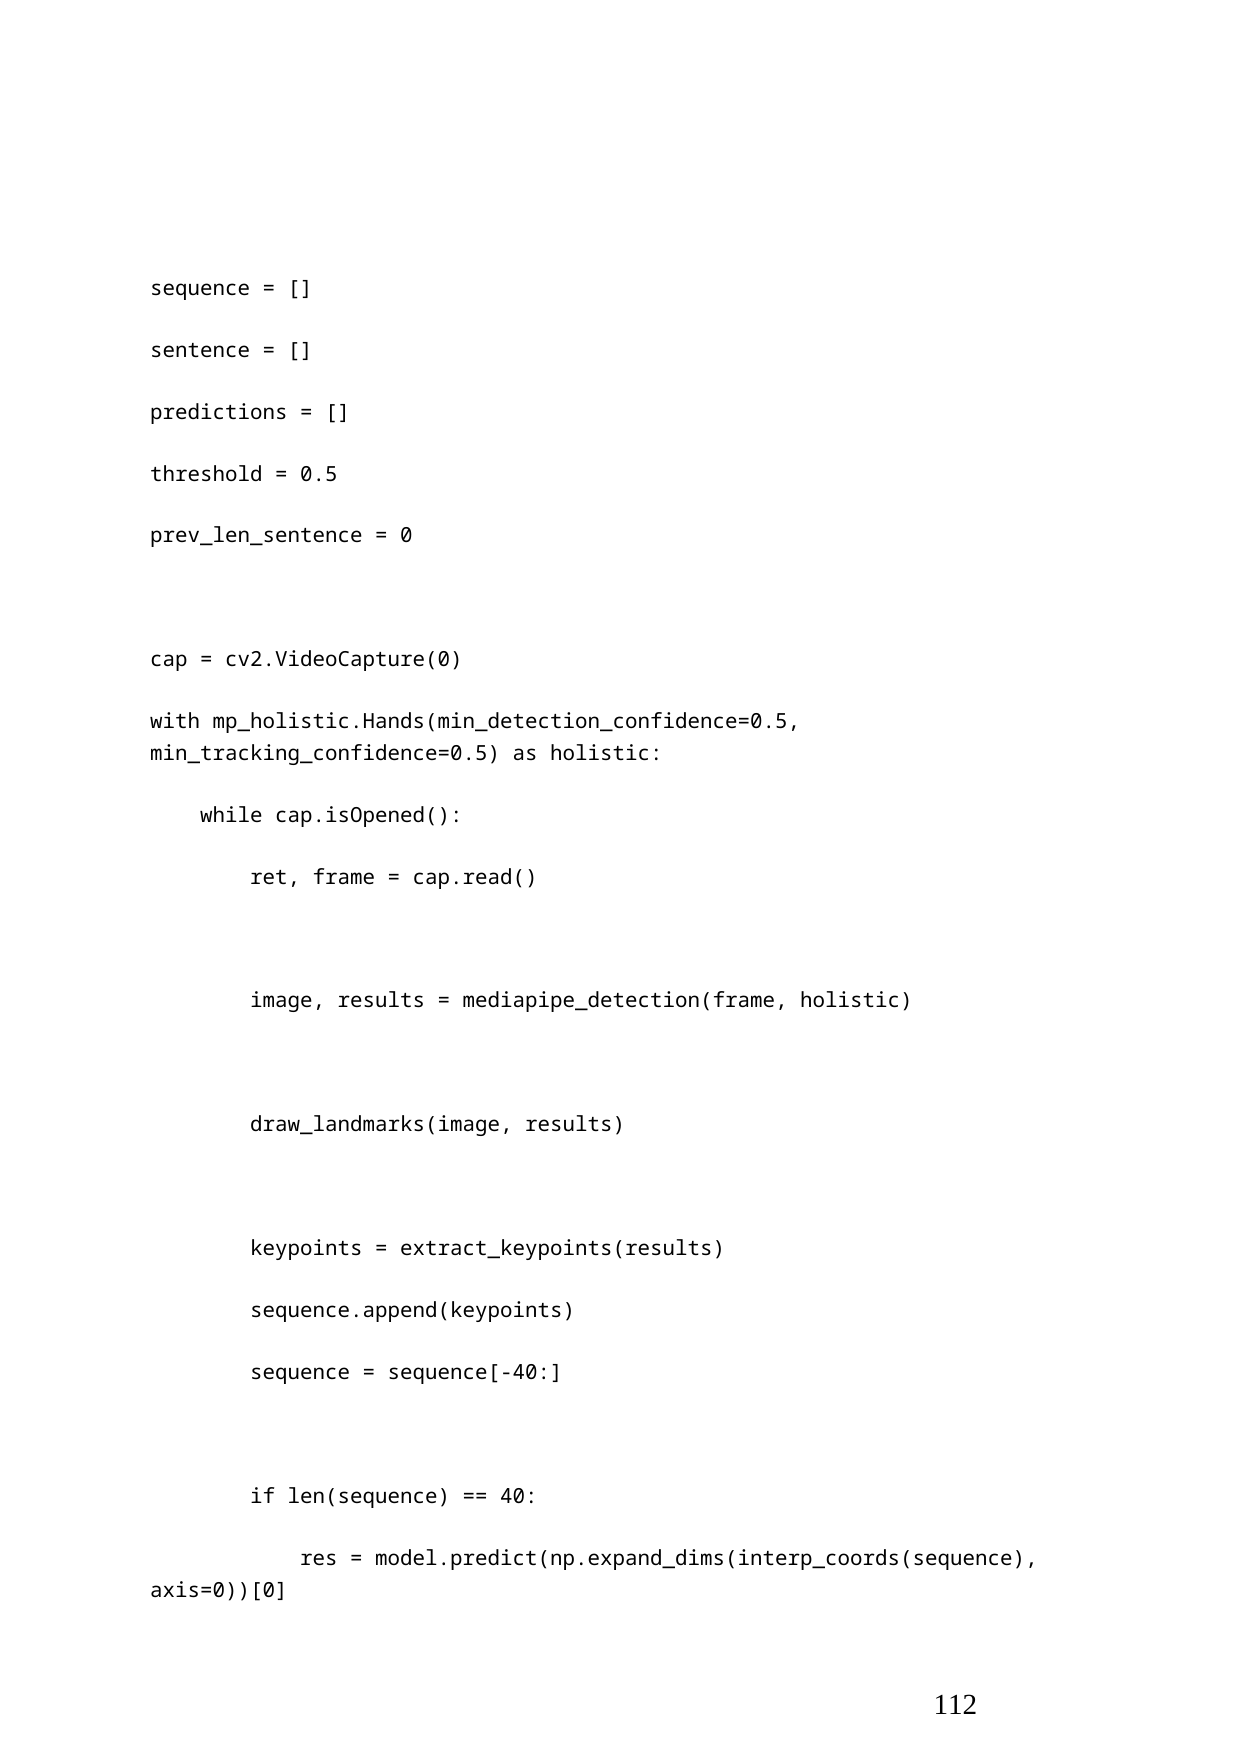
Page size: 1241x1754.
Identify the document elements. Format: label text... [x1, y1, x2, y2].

subtitle res = model.predict(np.expand_dims(interp_coords(sequence), axis=0))[0] [150, 1543, 1090, 1604]
subtitle ret, frame = cap.read() [150, 862, 1090, 891]
subtitle while cap.isOpened(): [150, 800, 1090, 829]
subtitle sequence = [] [150, 273, 1090, 302]
subtitle sequence = sequence[-40:] [150, 1357, 1090, 1386]
subtitle predictions = [] [150, 397, 1090, 426]
subtitle threshold = 0.5 [150, 459, 1090, 487]
subtitle if len(sequence) == 40: [150, 1481, 1090, 1509]
subtitle with mp_holistic.Hands(min_detection_confidence=0.5, min_tracking_confidence=0.5) as holistic: [150, 706, 1090, 767]
subtitle keypoints = extract_keypoints(results) [150, 1233, 1090, 1262]
subtitle sequence.append(keypoints) [150, 1295, 1090, 1324]
subtitle image, results = mediapipe_detection(frame, holistic) [150, 986, 1090, 1014]
subtitle prev_len_sentence = 0 [150, 521, 1090, 549]
subtitle draw_landmarks(image, results) [150, 1109, 1090, 1138]
subtitle cap = cv2.VideoCapture(0) [150, 644, 1090, 673]
subtitle sentence = [] [150, 335, 1090, 364]
